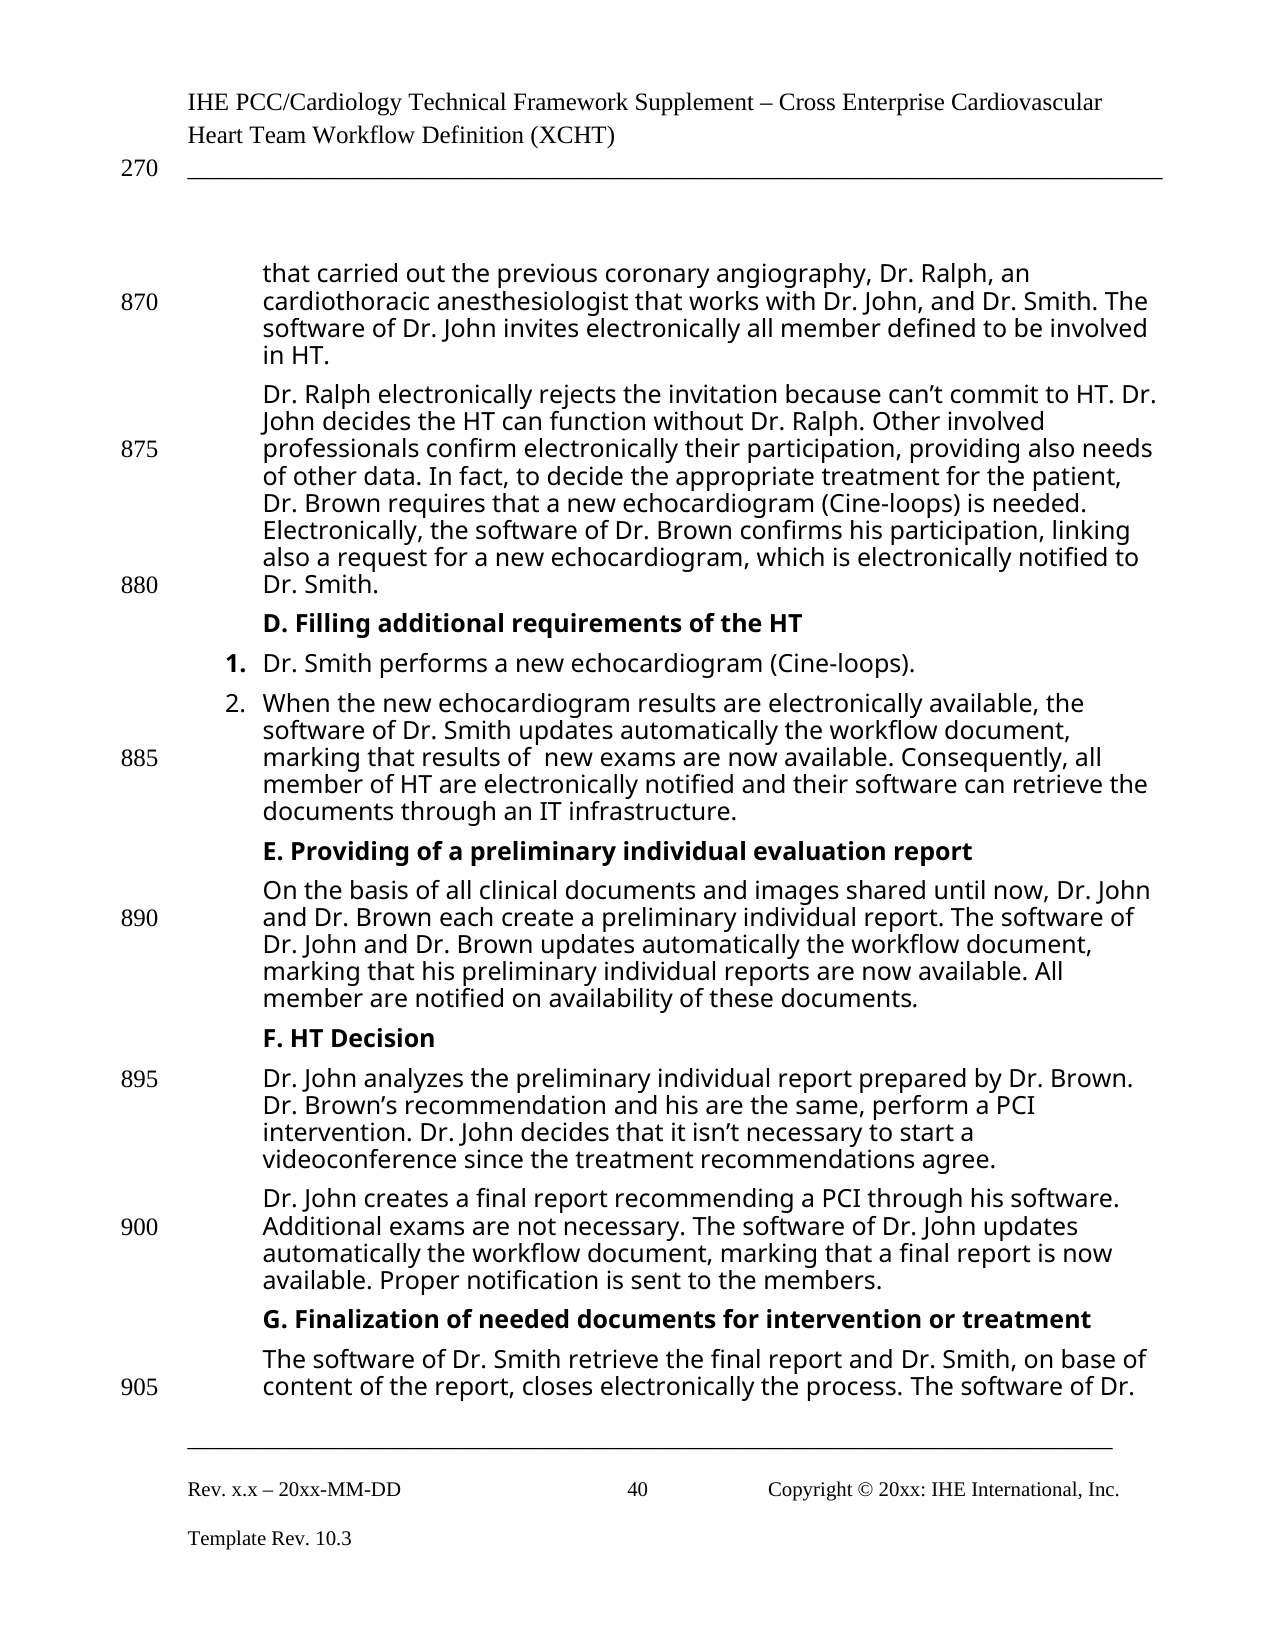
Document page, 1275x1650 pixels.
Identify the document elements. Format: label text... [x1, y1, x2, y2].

text On the basis of all clinical documents and images shared until now, Dr. John and Dr. Brown each create a preliminary individual report. The software of Dr. John and Dr. Brown updates automatically the workflow document, marking that his preliminary individual reports are now available. All member are notified on availability of these documents. [262, 878, 1162, 1013]
list Dr. Smith performs a new echocardiogram (Cine-loops). [225, 651, 1162, 678]
text G. Finalization of needed documents for intervention or treatment [262, 1307, 1162, 1334]
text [262, 1347, 1162, 1401]
text F. HT Decision [262, 1026, 1162, 1053]
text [262, 261, 1162, 369]
list When the new echocardiogram results are electronically available, the software of Dr. Smith updates automatically the workflow document, marking that results of new exams are now available. Consequently, all member of HT are electronically notified and their software can retrieve the documents through an IT infrastructure. [225, 690, 1162, 826]
text D. Filling additional requirements of the HT [262, 611, 1162, 638]
text Dr. Ralph electronically rejects the invitation because can’t commit to HT. Dr. John decides the HT can function without Dr. Ralph. Other involved professionals confirm electronically their participation, providing also needs of other data. In fact, to decide the appropriate treatment for the patient, Dr. Brown requires that a new echocardiogram (Cine-loops) is needed. Electronically, the software of Dr. Brown confirms his participation, linking also a request for a new echocardiogram, which is electronically notified to Dr. Smith. [262, 382, 1162, 599]
text Dr. John analyzes the preliminary individual report prepared by Dr. Brown. Dr. Brown’s recommendation and his are the same, perform a PCI intervention. Dr. John decides that it isn’t necessary to start a videoconference since the treatment recommendations agree. [262, 1065, 1162, 1174]
text Dr. John creates a final report recommending a PCI through his software. Additional exams are not necessary. The software of Dr. John updates automatically the workflow document, marking that a final report is now available. Proper notification is sent to the members. [262, 1186, 1162, 1294]
text E. Providing of a preliminary individual evaluation report [262, 838, 1162, 865]
